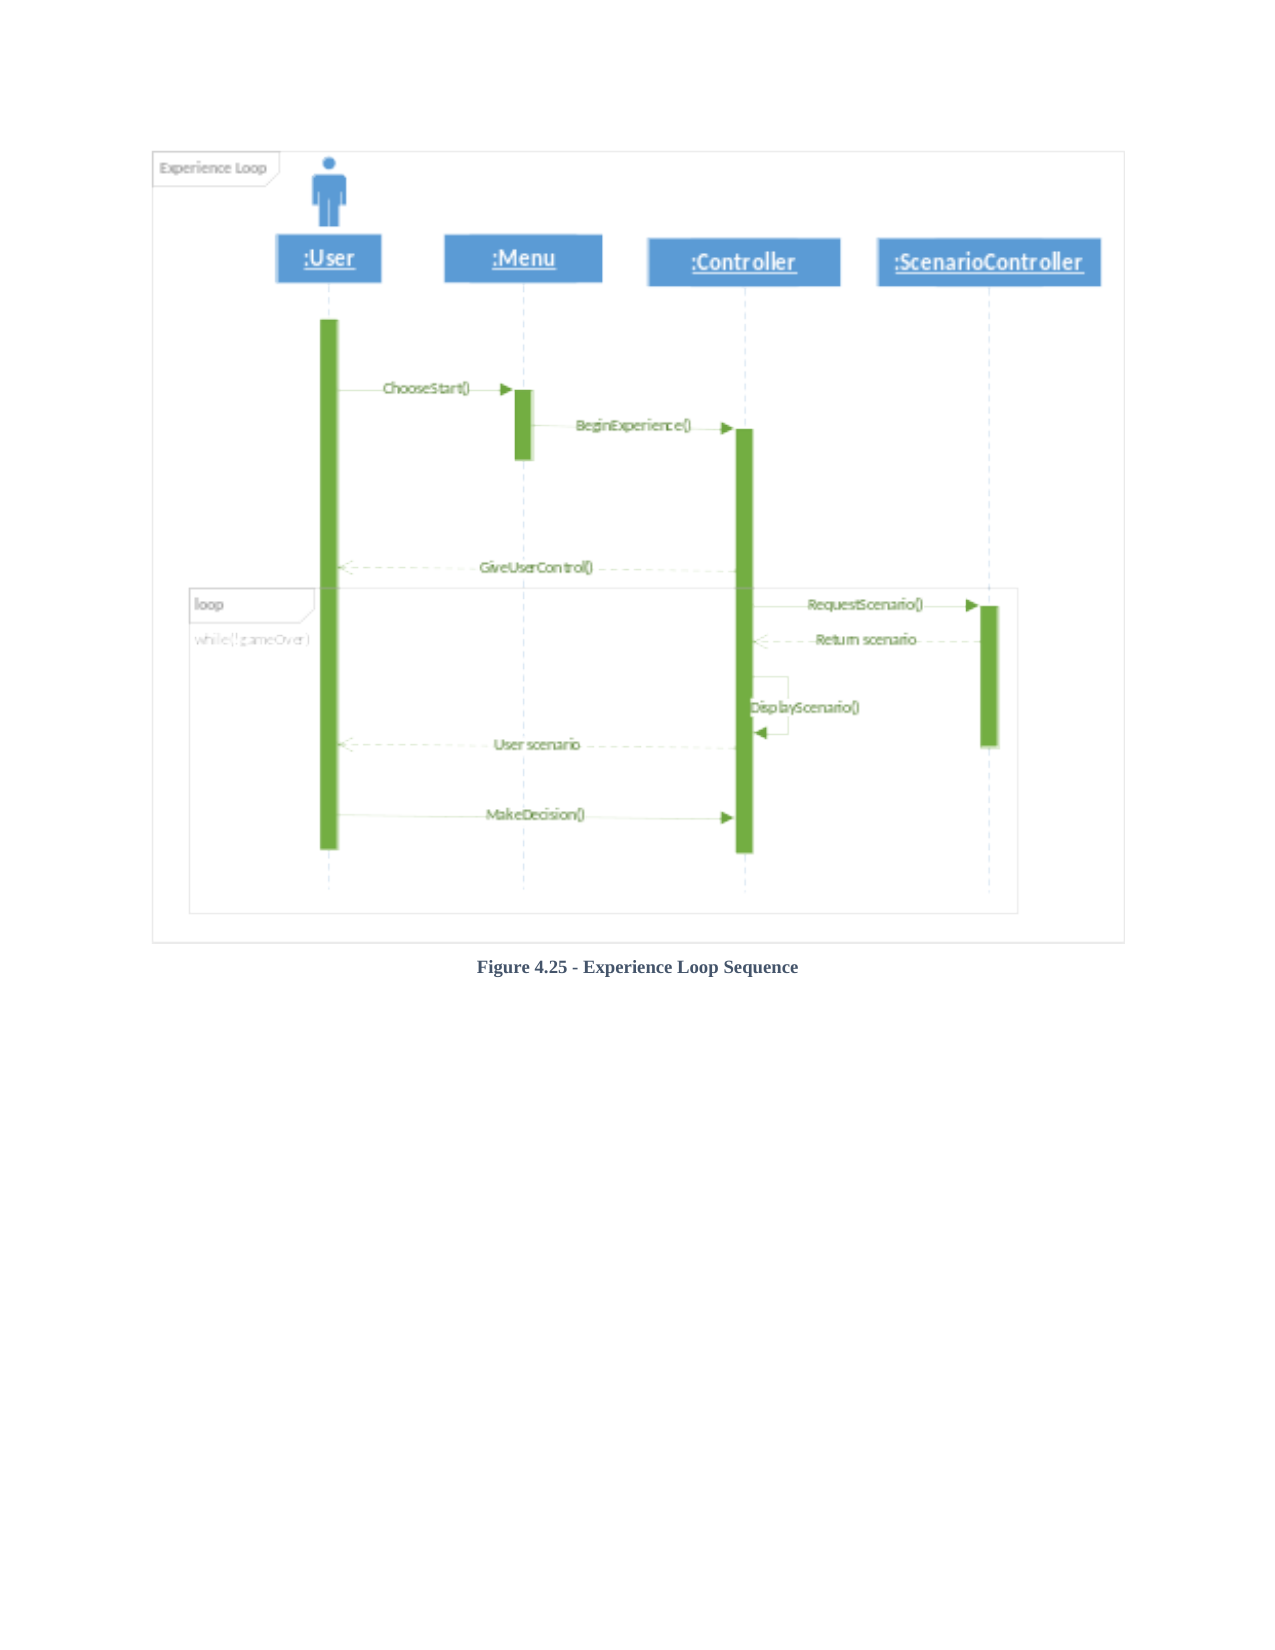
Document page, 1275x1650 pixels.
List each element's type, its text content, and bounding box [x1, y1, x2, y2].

text Figure 4.25 - Experience Loop Sequence [150, 956, 1125, 978]
